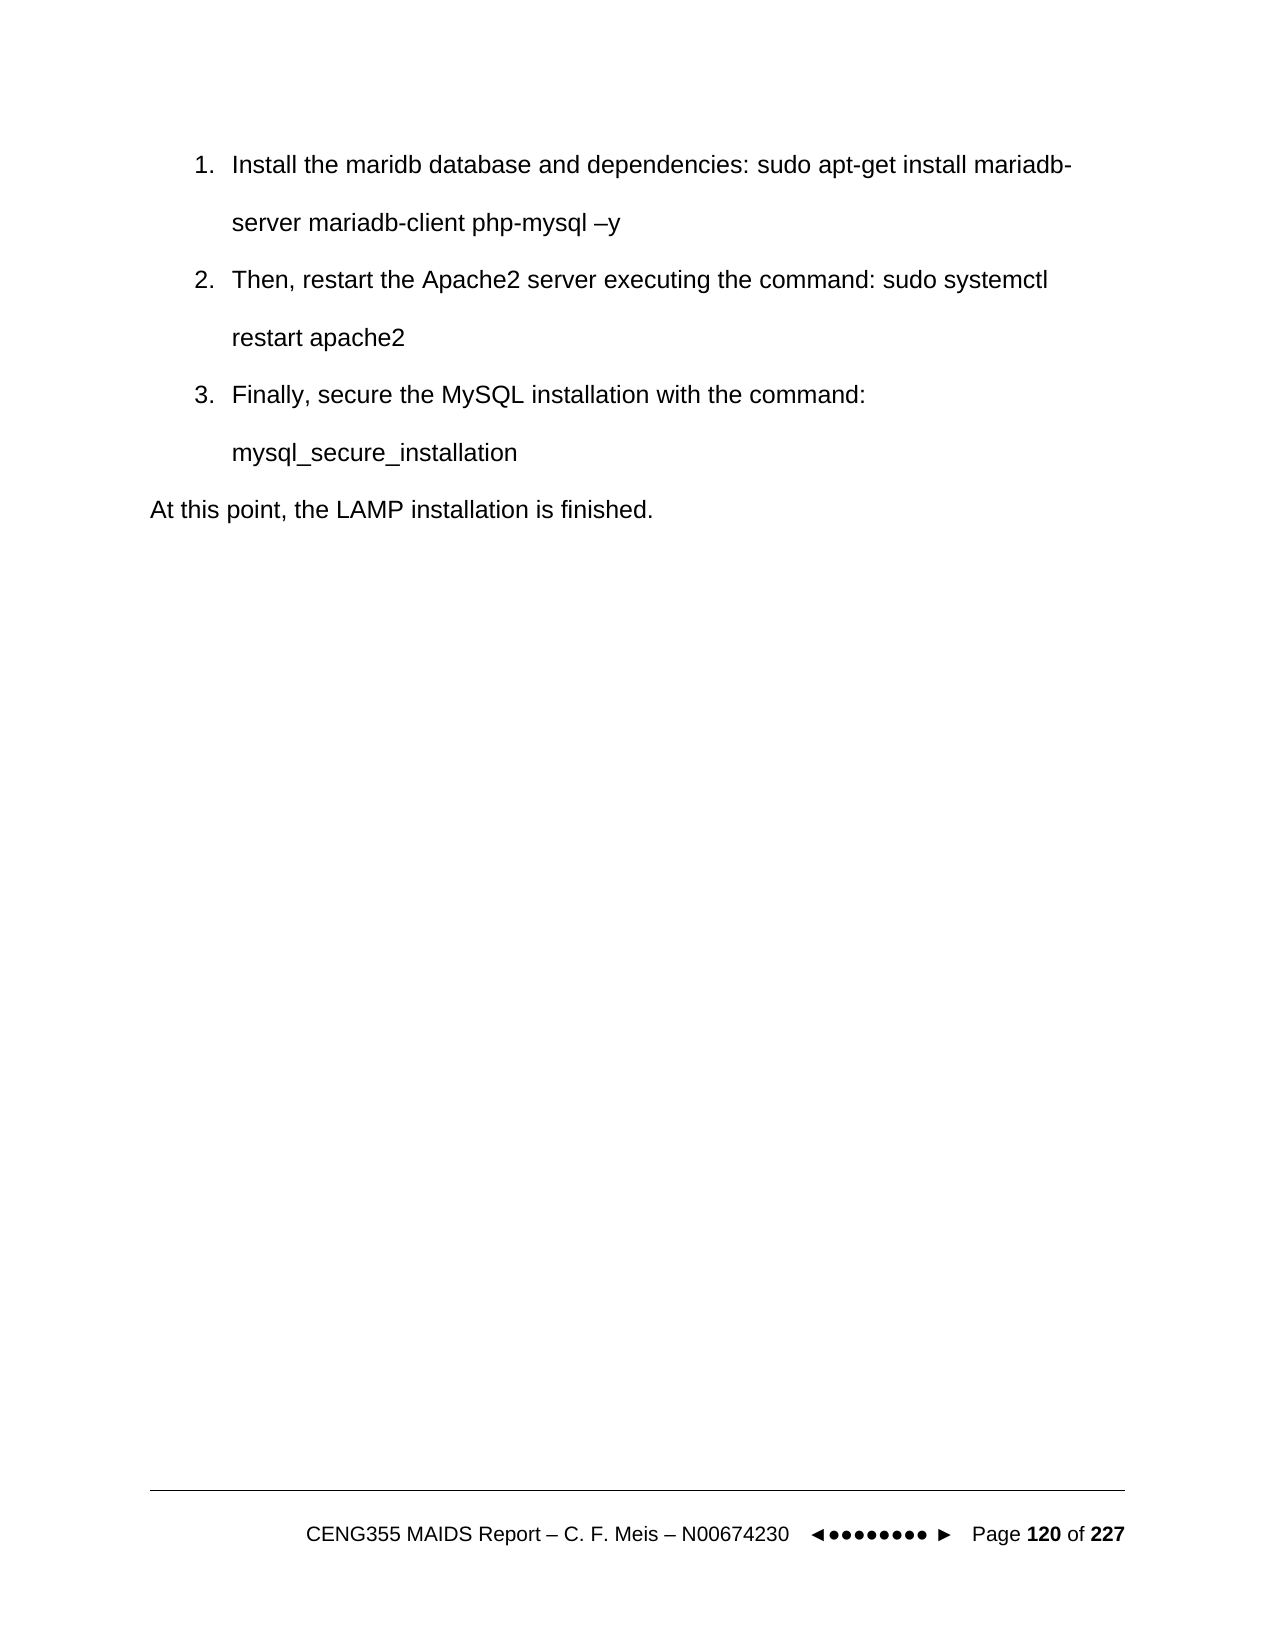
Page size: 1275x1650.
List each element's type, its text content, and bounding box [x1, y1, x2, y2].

text At this point, the LAMP installation is finished. [150, 495, 1125, 524]
list Install the maridb database and dependencies: sudo apt-get install mariadb-server mariadb-client php-mysql –y [194, 150, 1125, 236]
list Then, restart the Apache2 server executing the command: sudo systemctl restart apache2 [194, 265, 1125, 351]
list Finally, secure the MySQL installation with the command: mysql_secure_installation [194, 380, 1125, 466]
